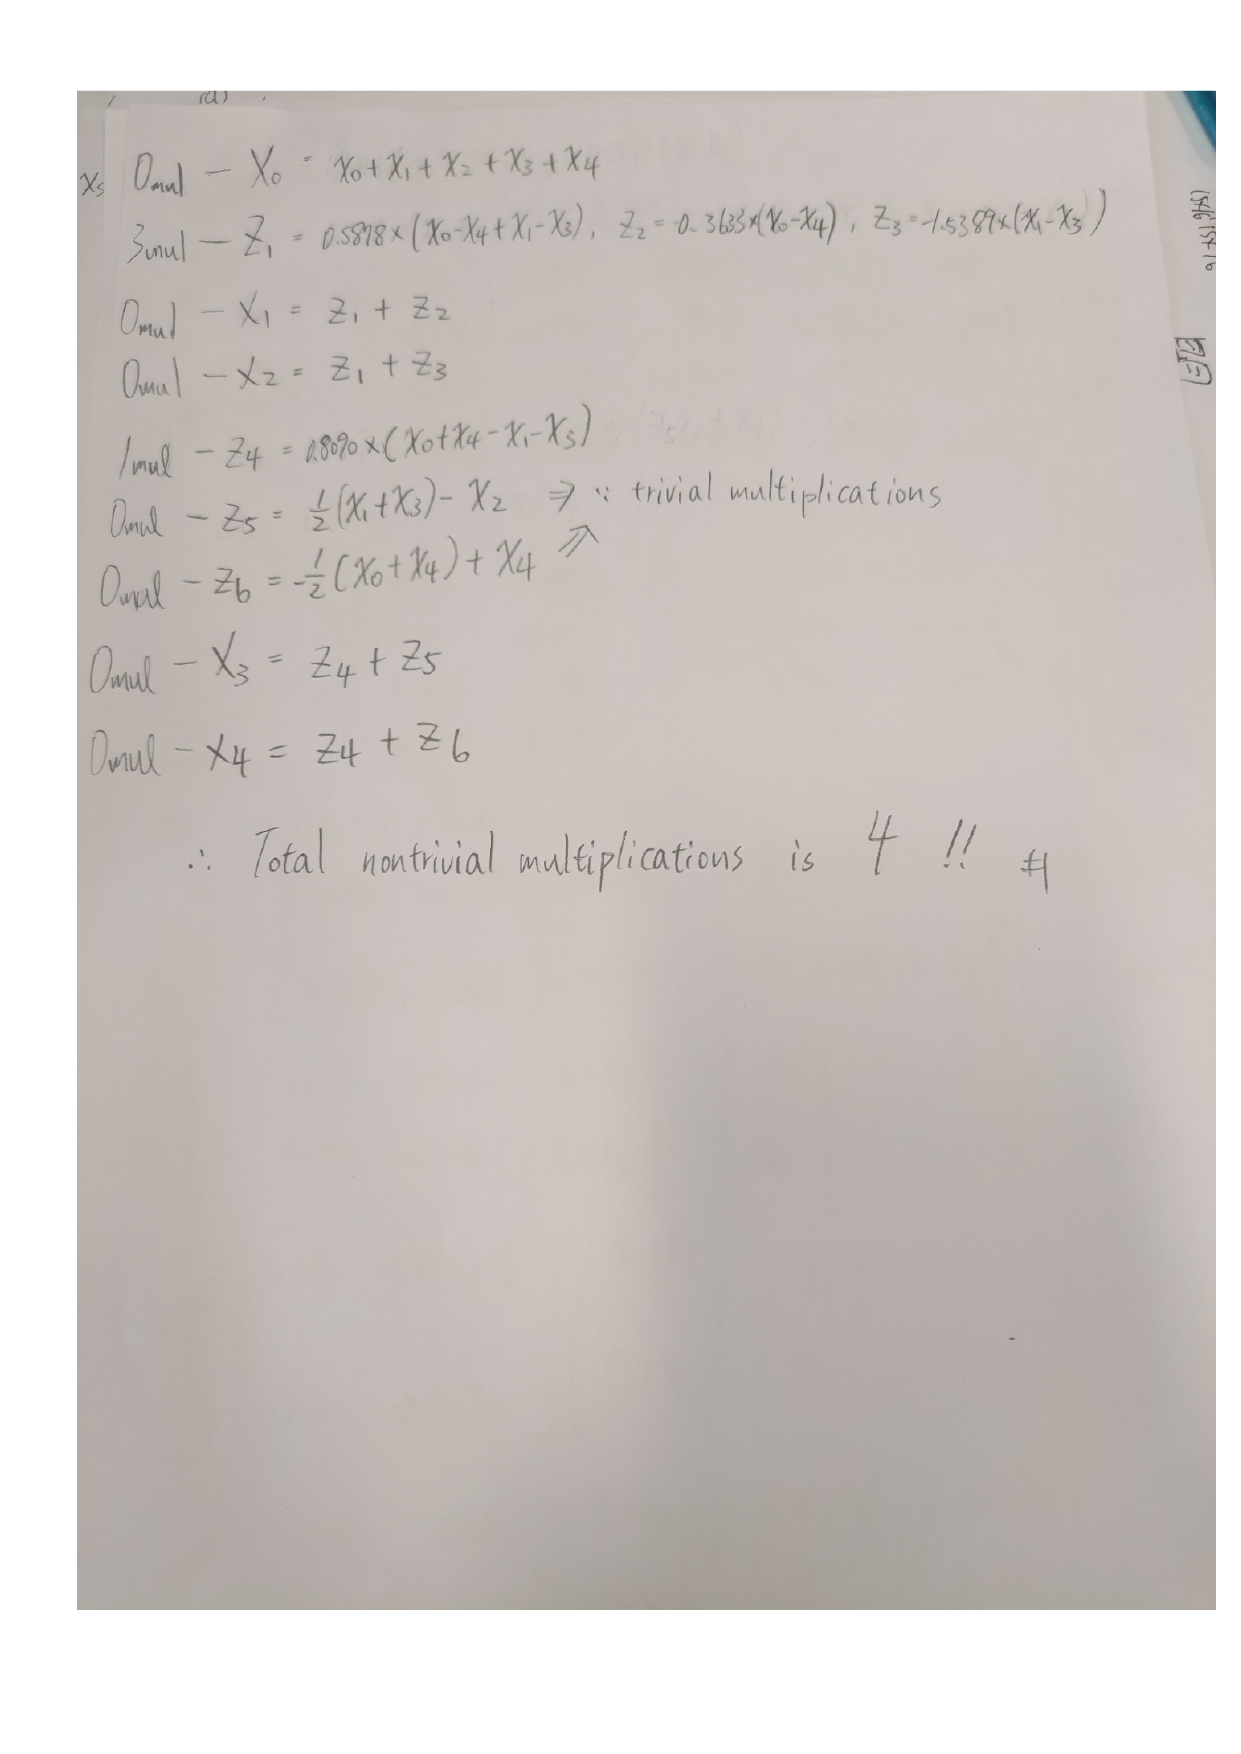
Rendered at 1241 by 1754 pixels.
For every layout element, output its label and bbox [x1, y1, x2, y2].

picture [78, 92, 1216, 1610]
